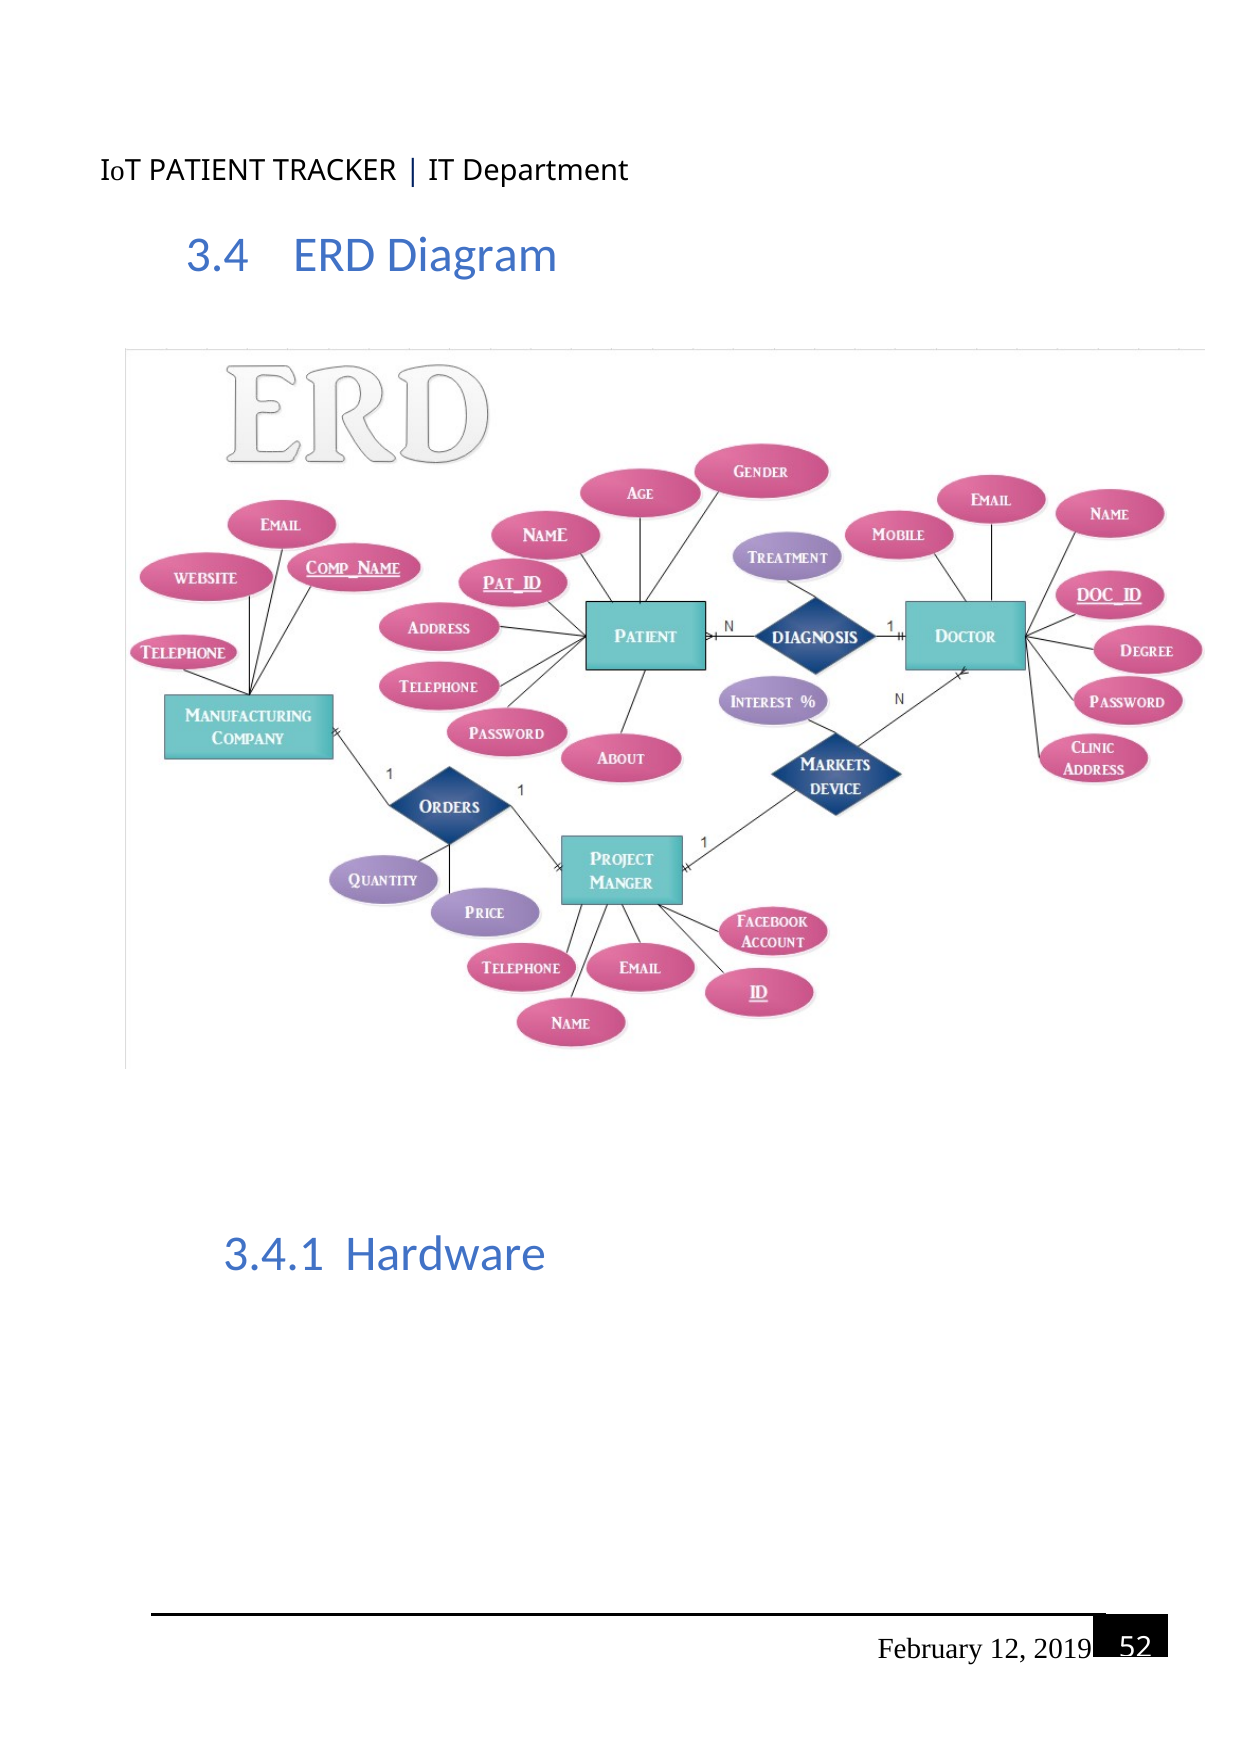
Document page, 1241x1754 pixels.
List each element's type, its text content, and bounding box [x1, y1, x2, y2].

list ERD Diagram [185, 222, 1069, 283]
list Hardware [223, 1222, 1069, 1283]
picture [125, 348, 1205, 1069]
